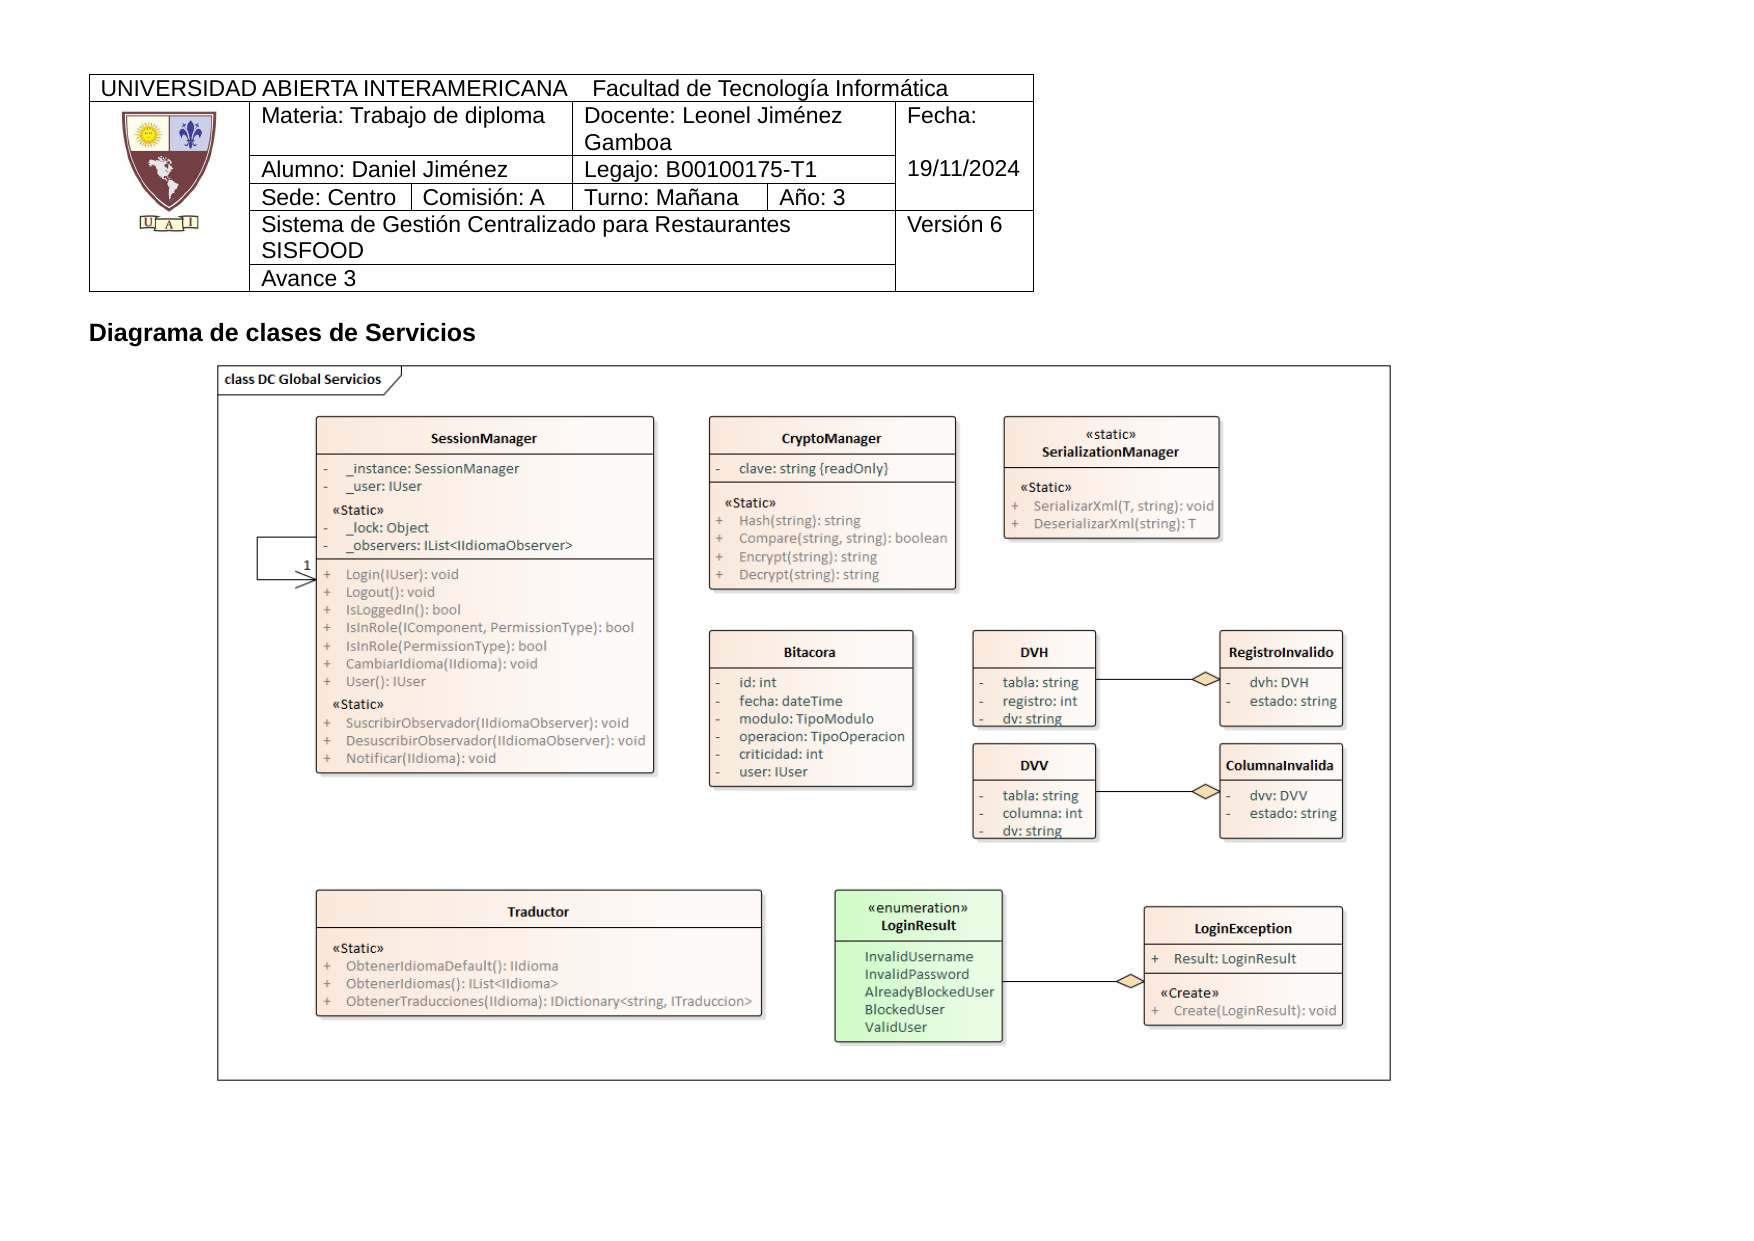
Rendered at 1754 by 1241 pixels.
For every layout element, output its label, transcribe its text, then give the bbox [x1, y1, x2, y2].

picture [100, 102, 239, 236]
picture [209, 357, 1398, 1088]
subtitle Diagrama de clases de Servicios [89, 318, 1518, 347]
